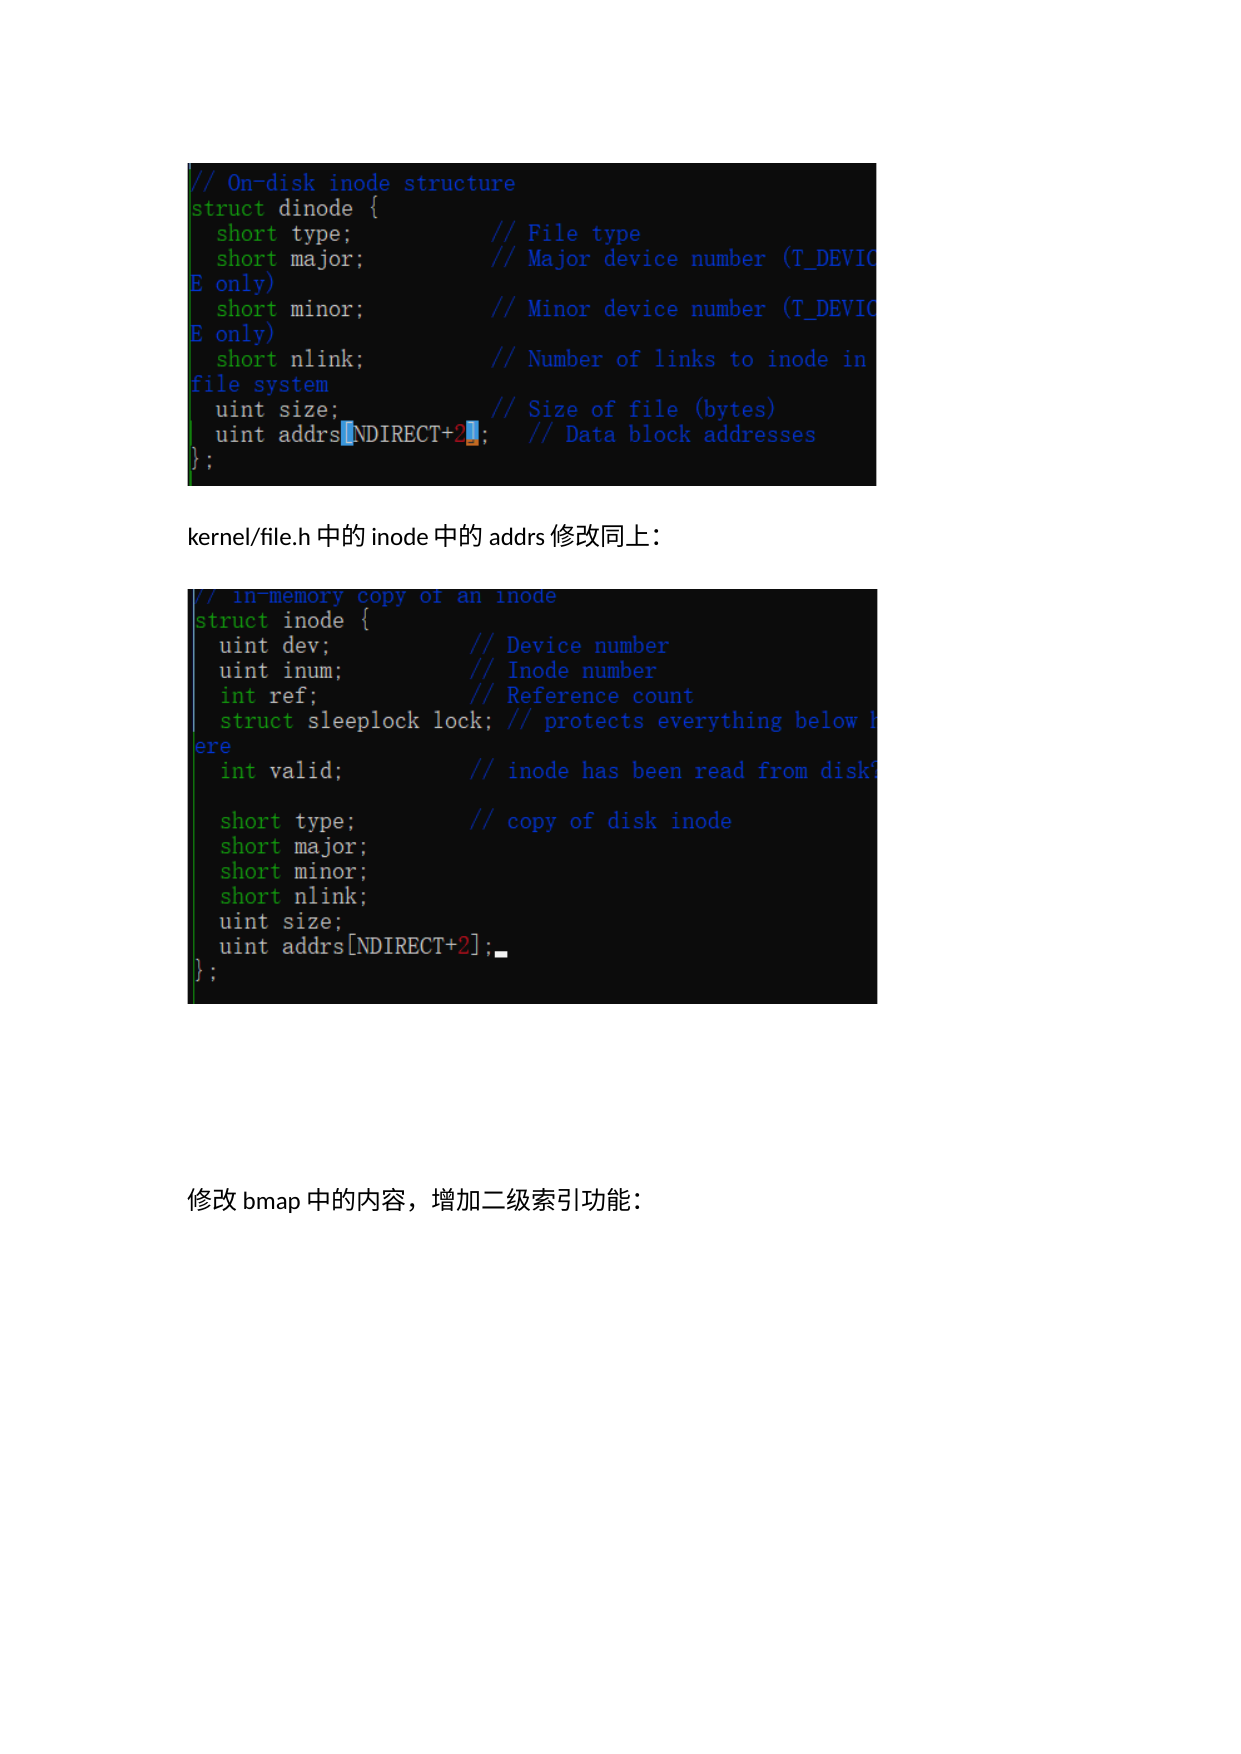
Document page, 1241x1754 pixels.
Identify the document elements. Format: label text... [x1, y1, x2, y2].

text kernel/file.h中的inode中的addrs修改同上： [187, 502, 1053, 567]
picture [187, 163, 877, 486]
text 修改bmap中的内容，增加二级索引功能： [187, 1166, 1053, 1231]
picture [187, 589, 878, 1004]
